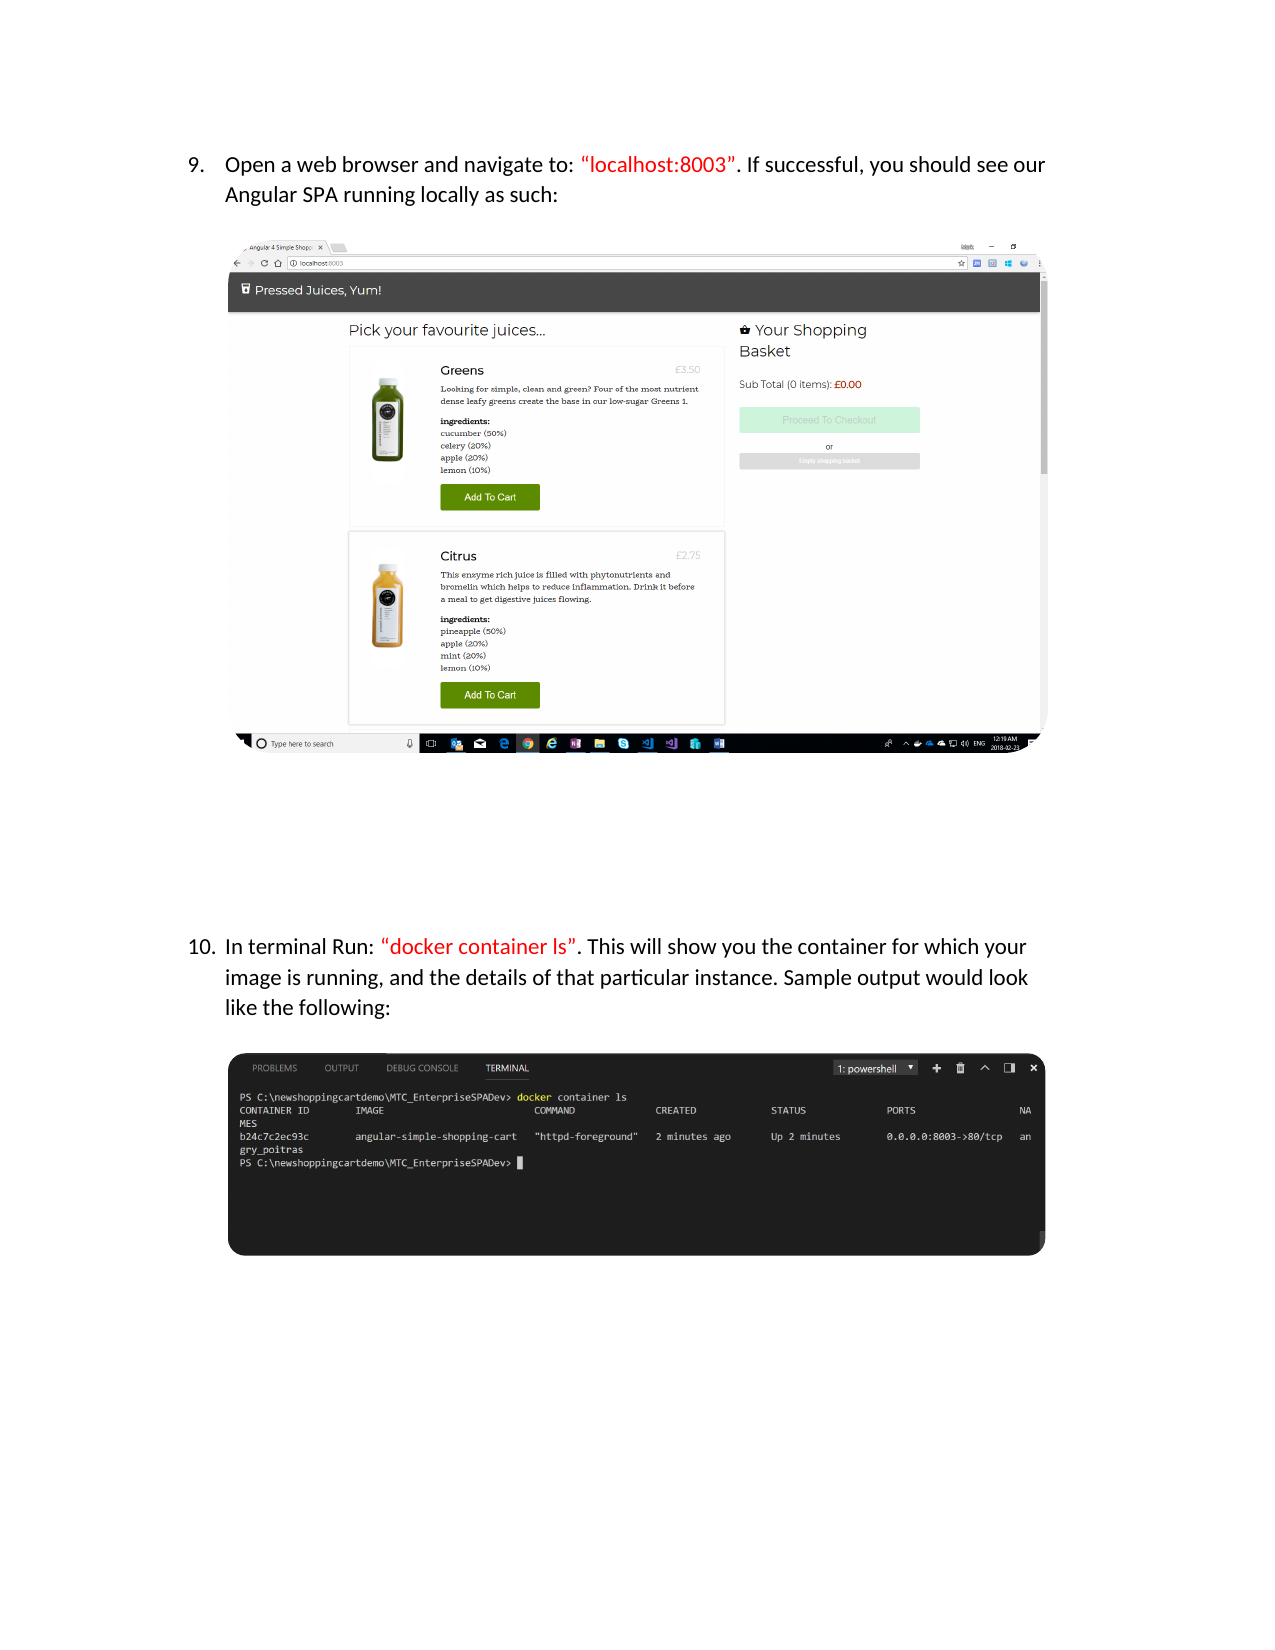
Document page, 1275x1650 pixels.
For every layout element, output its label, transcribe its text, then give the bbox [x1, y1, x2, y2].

list In terminal Run: “docker container ls”. This will show you the container for which your image is running, and the details of that particular instance. Sample output would look like the following: [187, 932, 1066, 1021]
picture [228, 240, 1048, 753]
list Open a web browser and navigate to: “localhost:8003”. If successful, you should see our Angular SPA running locally as such: [187, 150, 1066, 208]
picture [228, 1053, 1046, 1256]
